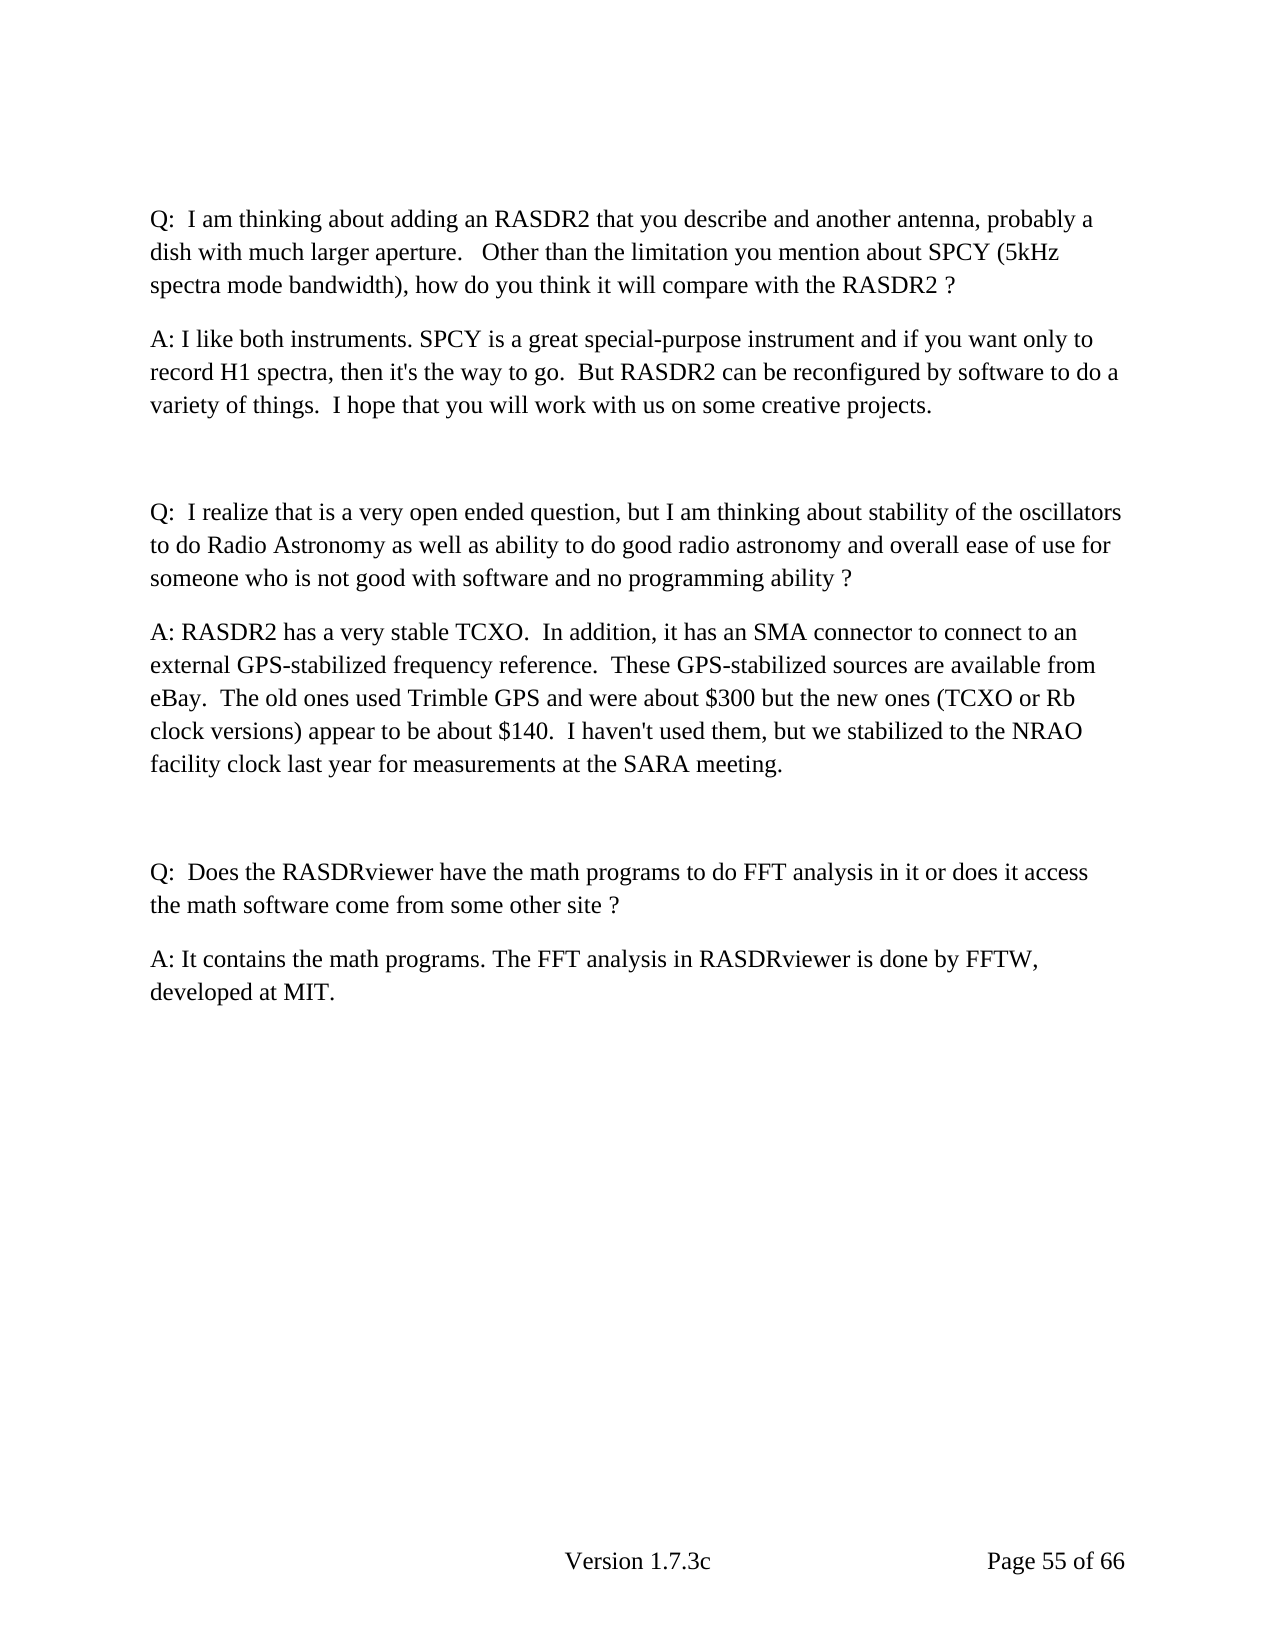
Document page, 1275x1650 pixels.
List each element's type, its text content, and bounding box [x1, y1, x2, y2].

text A: It contains the math programs. The FFT analysis in RASDRviewer is done by FFTW, developed at MIT. [150, 944, 1125, 1006]
text Q: I realize that is a very open ended question, but I am thinking about stability of the oscillators to do Radio Astronomy as well as ability to do good radio astronomy and overall ease of use for someone who is not good with software and no programming ability ? [150, 497, 1125, 592]
text A: I like both instruments. SPCY is a great special-purpose instrument and if you want only to record H1 spectra, then it's the way to go. But RASDR2 can be reconfigured by software to do a variety of things. I hope that you will work with us on some creative projects. [150, 324, 1125, 418]
text Q: Does the RASDRviewer have the math programs to do FFT analysis in it or does it access the math software come from some other site ? [150, 857, 1125, 919]
text A: RASDR2 has a very stable TCXO. In addition, it has an SMA connector to connect to an external GPS-stabilized frequency reference. These GPS-stabilized sources are available from eBay. The old ones used Trimble GPS and were about $300 but the new ones (TCXO or Rb clock versions) appear to be about $140. I haven't used them, but we stabilized to the NRAO facility clock last year for measurements at the SARA meeting. [150, 617, 1125, 778]
text Q: I am thinking about adding an RASDR2 that you describe and another antenna, probably a dish with much larger aperture. Other than the limitation you mention about SPCY (5kHz spectra mode bandwidth), how do you think it will compare with the RASDR2 ? [150, 204, 1125, 299]
